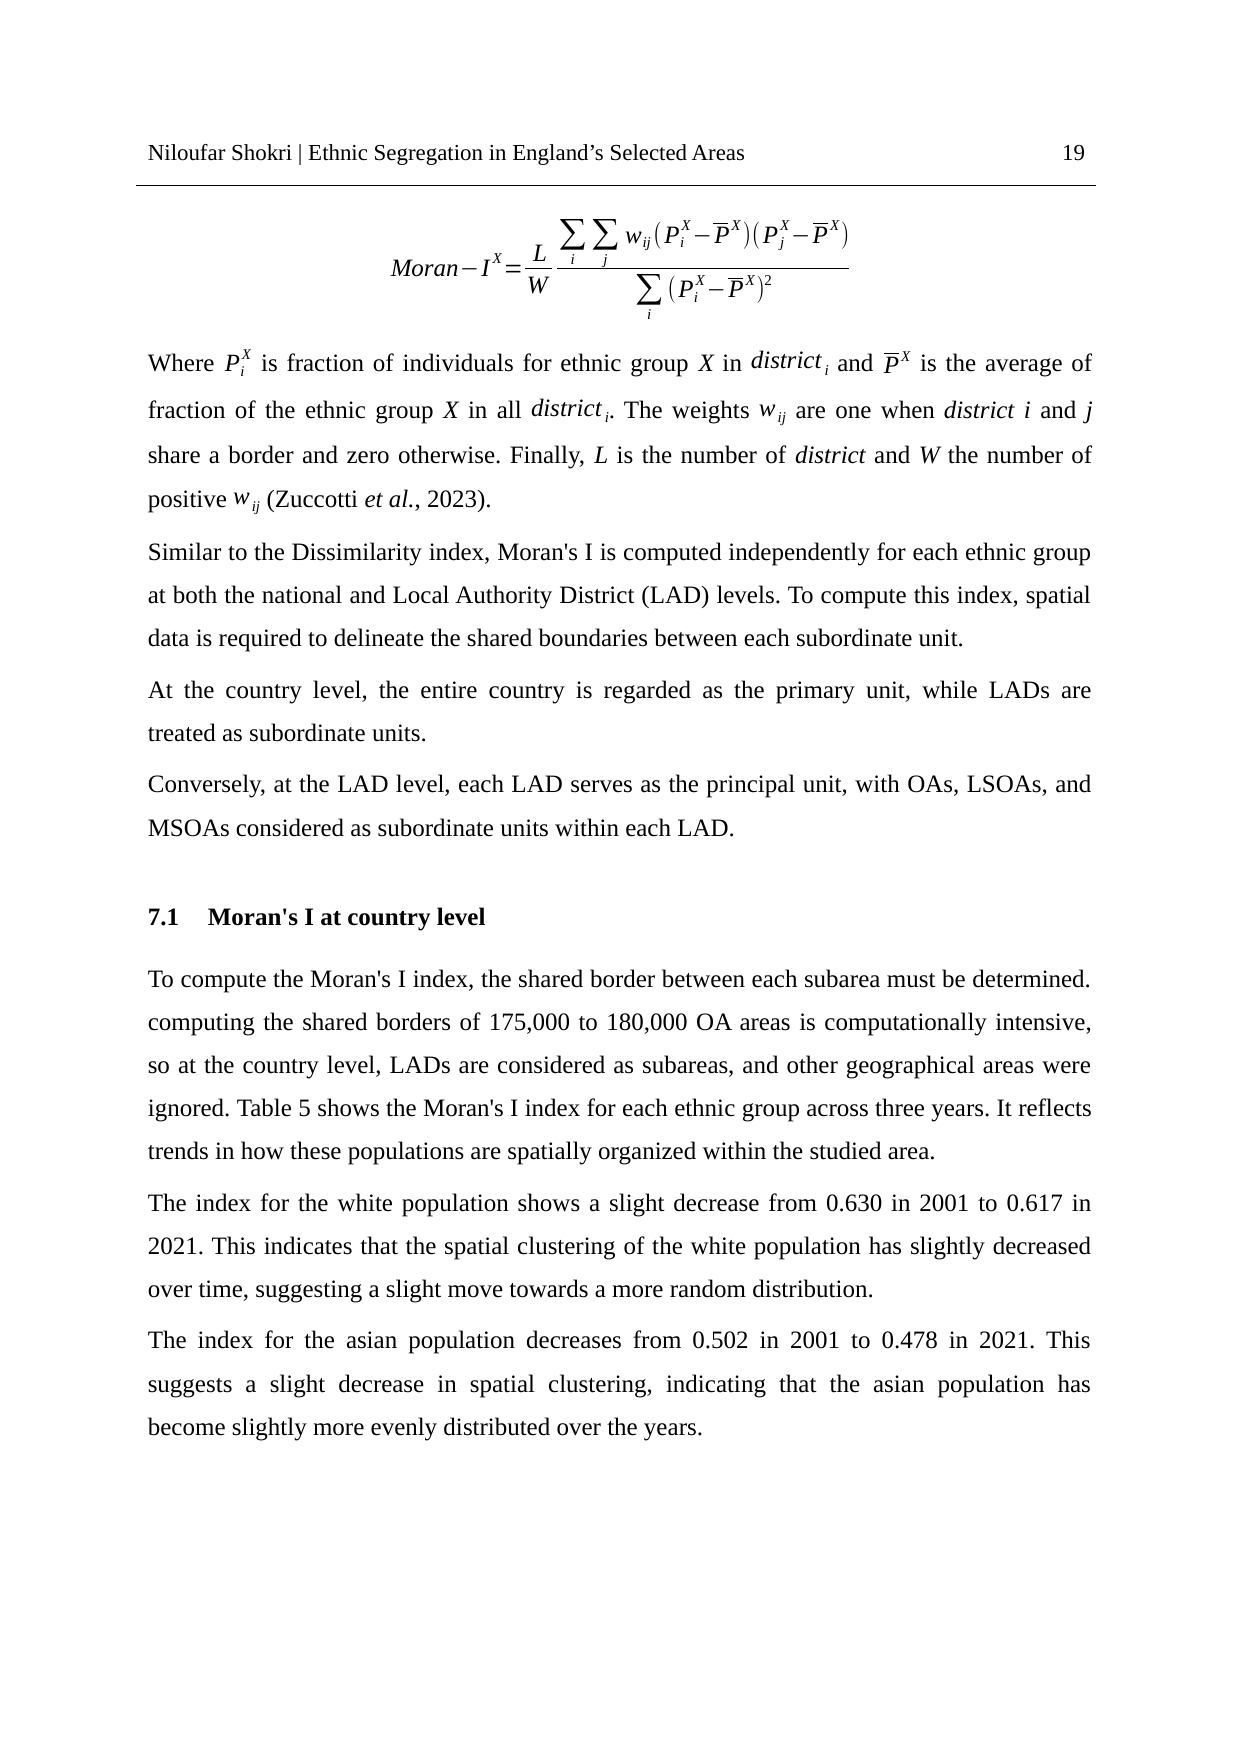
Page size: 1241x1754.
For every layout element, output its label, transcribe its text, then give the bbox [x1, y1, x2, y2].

text Moran's I at country level [148, 902, 1092, 930]
text The index for the white population shows a slight decrease from 0.630 in 2001 to 0.617 in 2021. This indicates that the spatial clustering of the white population has slightly decreased over time, suggesting a slight move towards a more random distribution. [148, 1188, 1092, 1303]
text Conversely, at the LAD level, each LAD serves as the principal unit, with OAs, LSOAs, and MSOAs considered as subordinate units within each LAD. [148, 769, 1092, 841]
text Where is fraction of individuals for ethnic group X in and is the average of fraction of the ethnic group X in all . The weights are one when district i and j share a border and zero otherwise. Finally, L is the number of district and W the number of positive (Zuccotti et al., 2023). [148, 345, 1092, 514]
text To compute the Moran's I index, the shared border between each subarea must be determined. computing the shared borders of 175,000 to 180,000 OA areas is computationally intensive, so at the country level, LADs are considered as subareas, and other geographical areas were ignored. Table 5 shows the Moran's I index for each ethnic group across three years. It reflects trends in how these populations are spatially organized within the studied area. [148, 964, 1092, 1165]
text At the country level, the entire country is regarded as the primary unit, while LADs are treated as subordinate units. [148, 675, 1092, 747]
text Similar to the Dissimilarity index, Moran's I is computed independently for each ethnic group at both the national and Local Authority District (LAD) levels. To compute this index, spatial data is required to delineate the shared boundaries between each subordinate unit. [148, 537, 1092, 652]
text The index for the asian population decreases from 0.502 in 2001 to 0.478 in 2021. This suggests a slight decrease in spatial clustering, indicating that the asian population has become slightly more evenly distributed over the years. [148, 1326, 1092, 1441]
